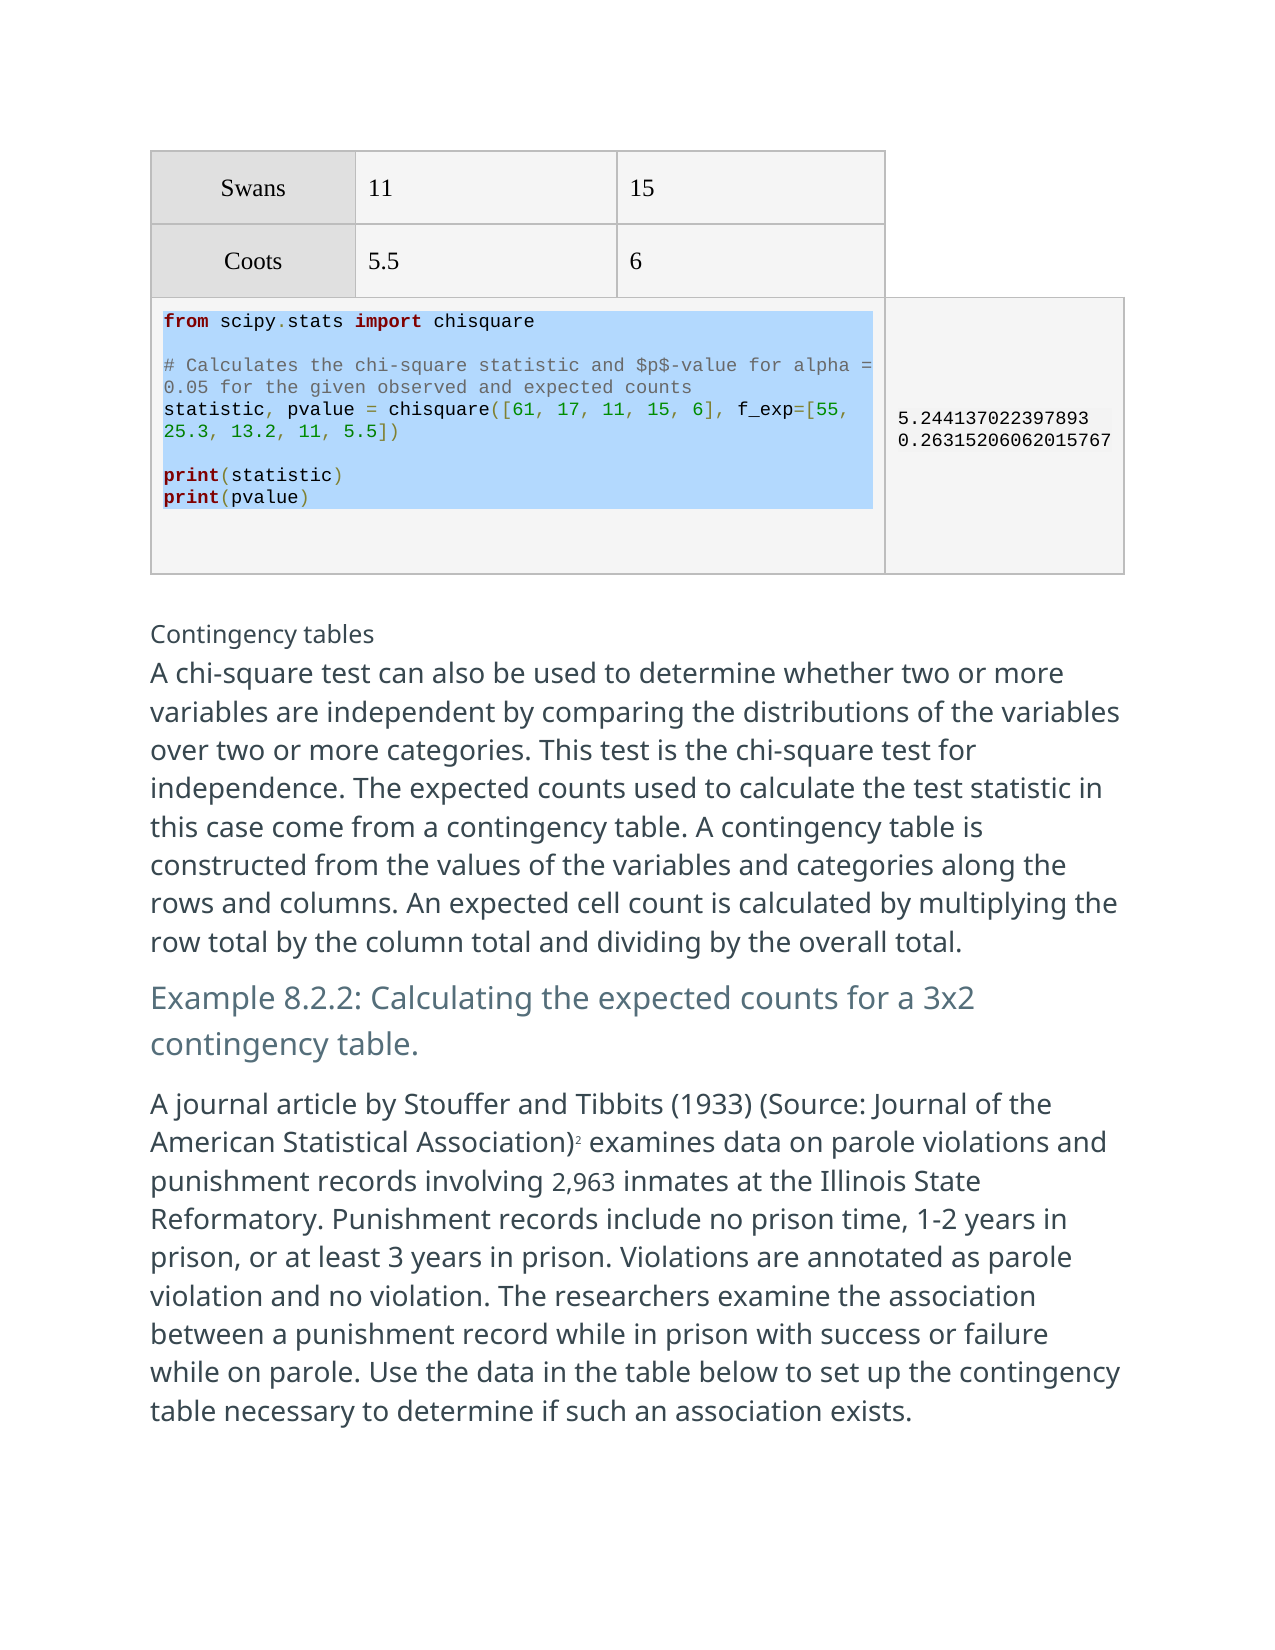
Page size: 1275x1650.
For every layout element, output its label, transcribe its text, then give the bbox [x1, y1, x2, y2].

table_cell 5.244137022397893 0.26315206062015767 [886, 298, 1123, 573]
text A journal article by Stouffer and Tibbits (1933) (Source: Journal of the American Statistical Association)2 examines data on parole violations and punishment records involving 2,963 inmates at the Illinois State Reformatory. Punishment records include no prison time, 1-2 years in prison, or at least 3 years in prison. Violations are annotated as parole violation and no violation. The researchers examine the association between a punishment record while in prison with success or failure while on parole. Use the data in the table below to set up the contingency table necessary to determine if such an association exists. [150, 1084, 1125, 1429]
table_cell 11 [356, 152, 616, 223]
table_cell 5.5 [356, 225, 616, 297]
subtitle Contingency tables [150, 617, 1125, 651]
table_cell 15 [618, 152, 884, 223]
table_cell 6 [618, 225, 884, 297]
text A chi-square test can also be used to determine whether two or more variables are independent by comparing the distributions of the variables over two or more categories. This test is the chi-square test for independence. The expected counts used to calculate the test statistic in this case come from a contingency table. A contingency table is constructed from the values of the variables and categories along the rows and columns. An expected cell count is calculated by multiplying the row total by the column total and dividing by the overall total. [150, 654, 1125, 960]
table_cell Coots [152, 225, 355, 297]
text Example 8.2.2: Calculating the expected counts for a 3x2 contingency table. [150, 976, 1125, 1064]
table_cell from scipy.stats import chisquare # Calculates the chi-square statistic and $p$-value for alpha = 0.05 for the given observed and expected counts statistic, pvalue = chisquare([61, 17, 11, 15, 6], f_exp=[55, 25.3, 13.2, 11, 5.5]) print(statistic) print(pvalue) [152, 298, 884, 573]
table_cell Swans [152, 152, 355, 223]
